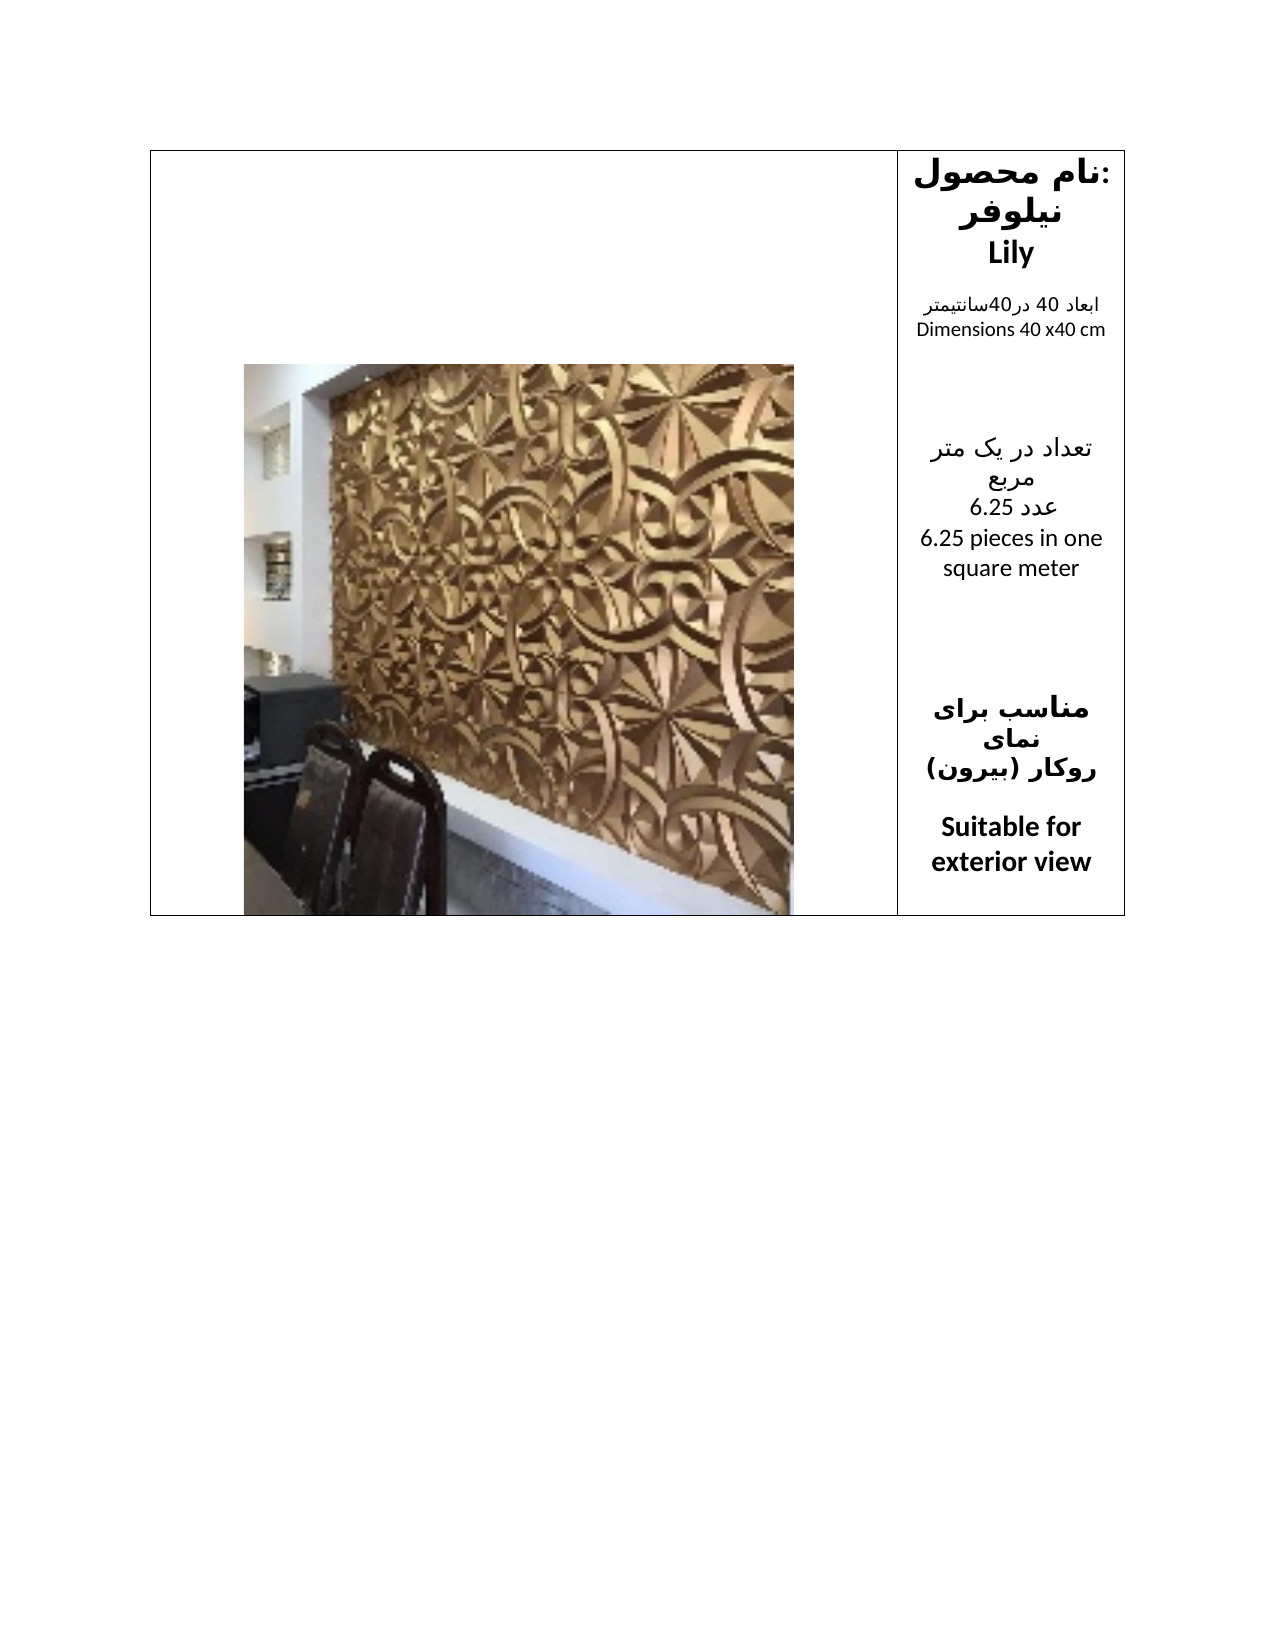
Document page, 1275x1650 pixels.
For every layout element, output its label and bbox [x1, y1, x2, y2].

table_header [898, 151, 1124, 914]
picture [243, 364, 794, 915]
table_header [151, 151, 897, 914]
